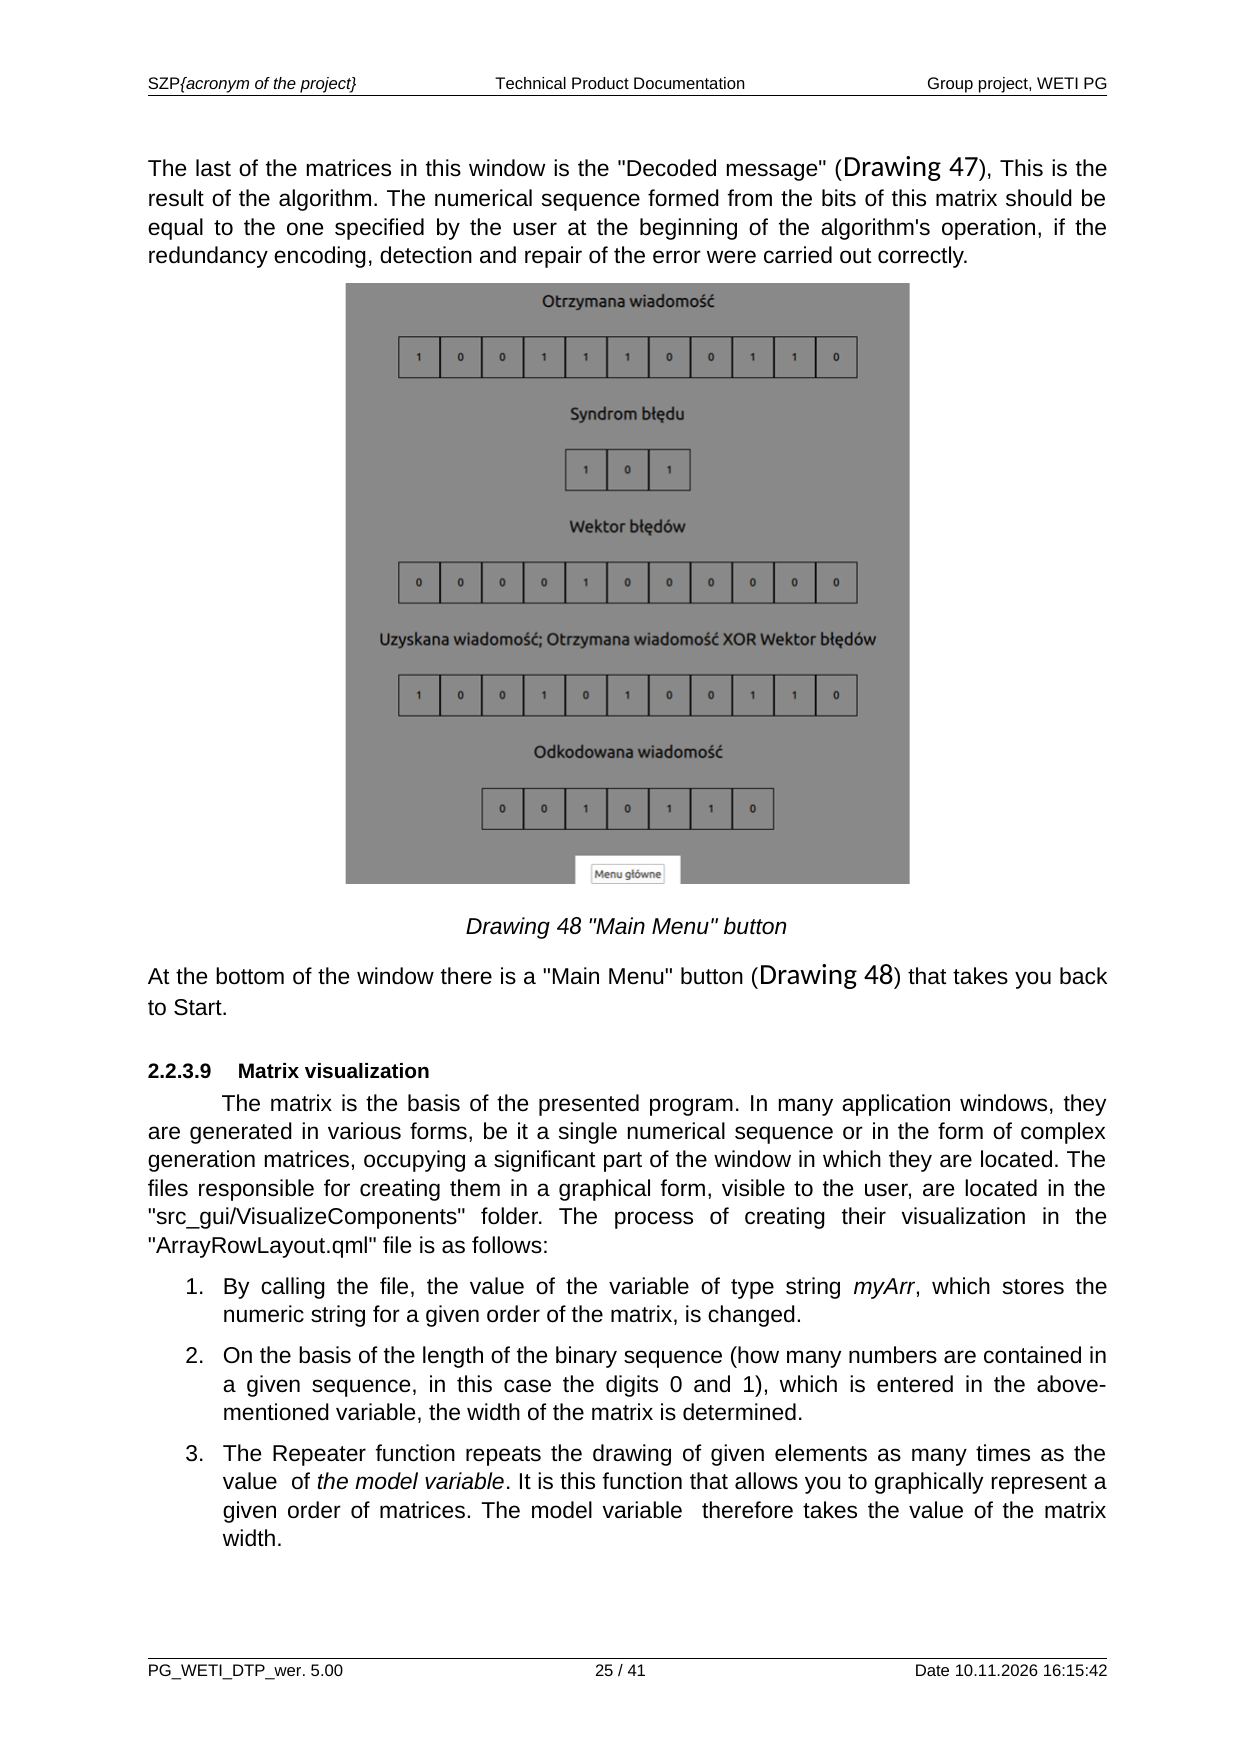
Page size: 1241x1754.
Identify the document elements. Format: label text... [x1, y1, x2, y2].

list The Repeater function repeats the drawing of given elements as many times as the value of the model variable. It is this function that allows you to graphically represent a given order of matrices. The model variable therefore takes the value of the matrix width. [185, 1440, 1107, 1552]
list On the basis of the length of the binary sequence (how many numbers are contained in a given sequence, in this case the digits 0 and 1), which is entered in the above-mentioned variable, the width of the matrix is determined. [185, 1342, 1107, 1425]
text The matrix is the basis of the presented program. In many application windows, they are generated in various forms, be it a single numerical sequence or in the form of complex generation matrices, occupying a significant part of the window in which they are located. The files responsible for creating them in a graphical form, visible to the user, are located in the "src_gui/VisualizeComponents" folder. The process of creating their visualization in the "ArrayRowLayout.qml" file is as follows: [148, 1089, 1107, 1258]
list By calling the file, the value of the variable of type string myArr, which stores the numeric string for a given order of the matrix, is changed. [185, 1273, 1107, 1327]
picture [345, 283, 910, 884]
subtitle Matrix visualization [148, 1059, 1107, 1083]
